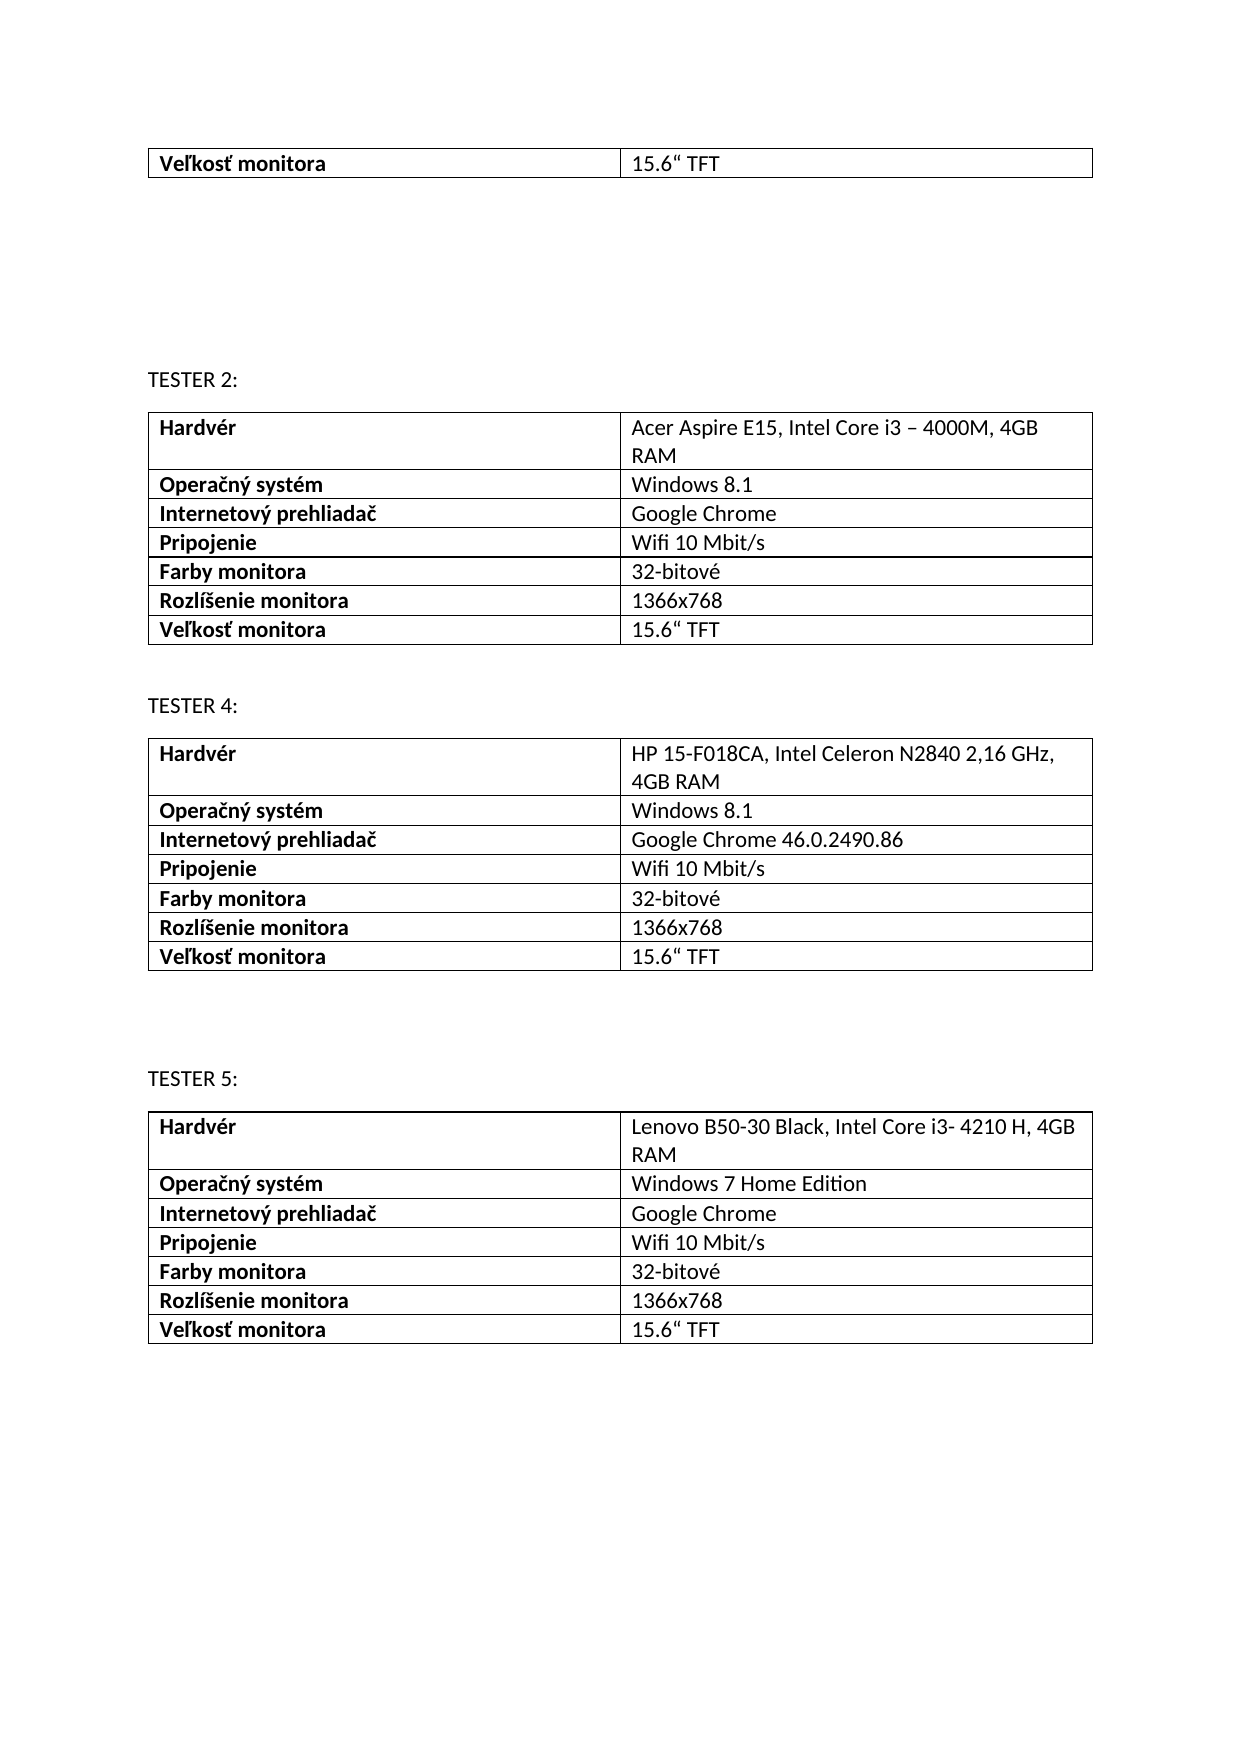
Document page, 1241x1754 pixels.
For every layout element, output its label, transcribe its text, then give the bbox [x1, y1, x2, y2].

table_cell Internetový prehliadač [149, 826, 620, 853]
table_cell Internetový prehliadač [149, 499, 620, 527]
table_cell 32-bitové [621, 558, 1092, 585]
table_cell Wifi 10 Mbit/s [621, 528, 1092, 556]
table_cell Internetový prehliadač [149, 1199, 620, 1227]
table_cell Veľkosť monitora [149, 1315, 620, 1343]
table_cell 15.6“ TFT [621, 149, 1092, 177]
table_cell Pripojenie [149, 528, 620, 556]
table_cell Farby monitora [149, 884, 620, 912]
table_header Hardvér [149, 739, 620, 795]
table_cell 15.6“ TFT [621, 942, 1092, 970]
text TESTER 5: [148, 1064, 1093, 1093]
table_cell Rozlíšenie monitora [149, 586, 620, 614]
table_cell Veľkosť monitora [149, 616, 620, 643]
table_cell Operačný systém [149, 1170, 620, 1198]
table_cell Windows 7 Home Edition [621, 1170, 1092, 1198]
table_cell Pripojenie [149, 855, 620, 883]
table_cell 1366x768 [621, 1286, 1092, 1314]
table_header Lenovo B50-30 Black, Intel Core i3- 4210 H, 4GB RAM [621, 1113, 1092, 1168]
table_cell 32-bitové [621, 884, 1092, 912]
table_cell Rozlíšenie monitora [149, 913, 620, 941]
table_cell Google Chrome 46.0.2490.86 [621, 826, 1092, 853]
table_cell Veľkosť monitora [149, 149, 620, 177]
table_cell Windows 8.1 [621, 470, 1092, 498]
table_cell 15.6“ TFT [621, 616, 1092, 643]
table_cell Google Chrome [621, 1199, 1092, 1227]
table_cell Pripojenie [149, 1228, 620, 1256]
table_cell Windows 8.1 [621, 796, 1092, 824]
table_cell Wifi 10 Mbit/s [621, 855, 1092, 883]
table_cell Wifi 10 Mbit/s [621, 1228, 1092, 1256]
table_cell 1366x768 [621, 913, 1092, 941]
table_cell Operačný systém [149, 796, 620, 824]
table_cell Operačný systém [149, 470, 620, 498]
table_cell Farby monitora [149, 558, 620, 585]
table_cell Google Chrome [621, 499, 1092, 527]
table_header Acer Aspire E15, Intel Core i3 – 4000M, 4GB RAM [621, 413, 1092, 469]
text TESTER 4: [148, 691, 1093, 719]
text TESTER 2: [148, 365, 1093, 393]
table_cell Veľkosť monitora [149, 942, 620, 970]
table_header HP 15-F018CA, Intel Celeron N2840 2,16 GHz, 4GB RAM [621, 739, 1092, 795]
table_cell 32-bitové [621, 1257, 1092, 1285]
table_cell 1366x768 [621, 586, 1092, 614]
table_header Hardvér [149, 1113, 620, 1168]
table_cell 15.6“ TFT [621, 1315, 1092, 1343]
table_cell Farby monitora [149, 1257, 620, 1285]
table_cell Rozlíšenie monitora [149, 1286, 620, 1314]
table_header Hardvér [149, 413, 620, 469]
